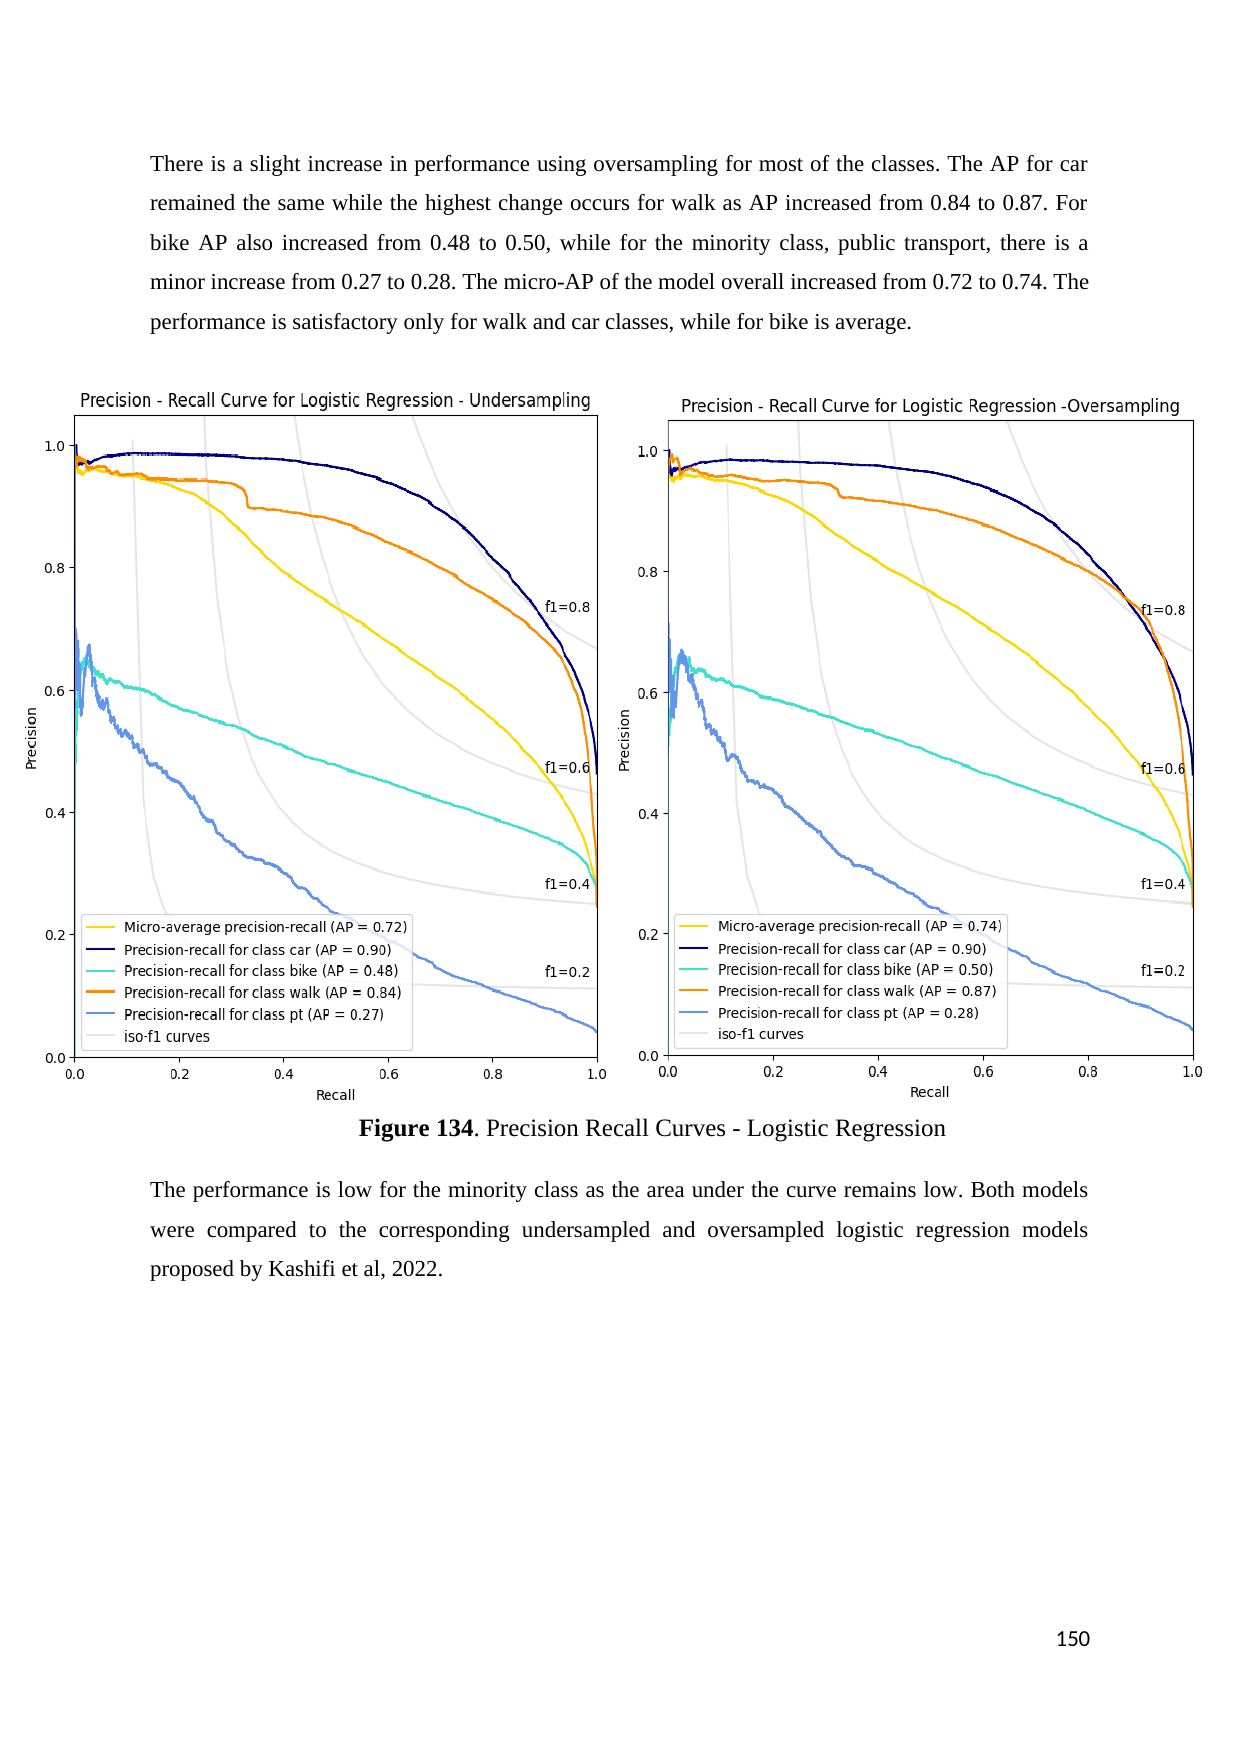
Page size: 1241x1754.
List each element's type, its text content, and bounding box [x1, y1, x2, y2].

picture [15, 382, 1212, 1113]
text There is a slight increase in performance using oversampling for most of the classes. The AP for car remained the same while the highest change occurs for walk as AP increased from 0.84 to 0.87. For bike AP also increased from 0.48 to 0.50, while for the minority class, public transport, there is a minor increase from 0.27 to 0.28. The micro-AP of the model overall increased from 0.72 to 0.74. The performance is satisfactory only for walk and car classes, while for bike is average. [150, 150, 1090, 334]
text The performance is low for the minority class as the area under the curve remains low. Both models were compared to the corresponding undersampled and oversampled logistic regression models proposed by Kashifi et al, 2022. [150, 1176, 1090, 1282]
